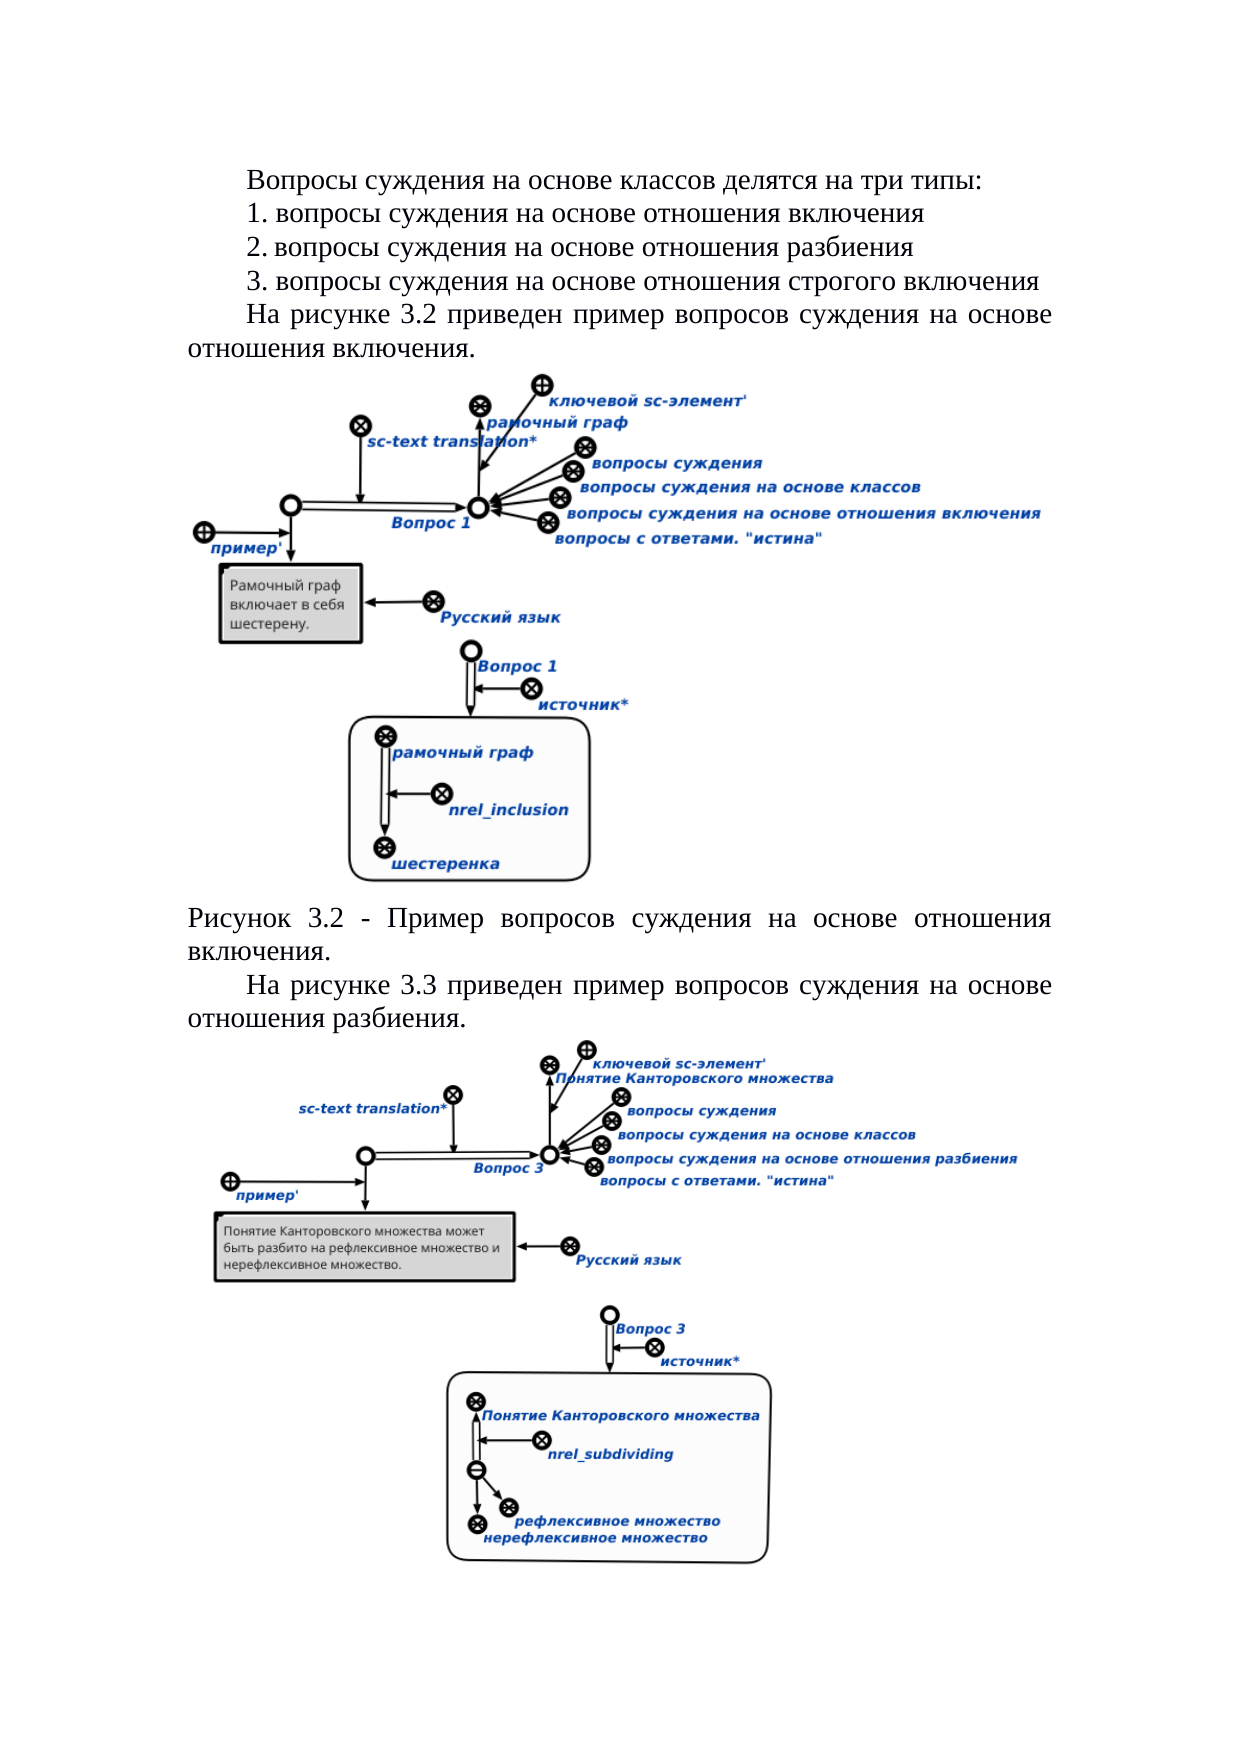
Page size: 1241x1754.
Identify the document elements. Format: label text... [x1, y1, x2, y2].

text 1. вопросы суждения на основе отношения включения [187, 196, 1053, 229]
text Рисунок 3.2 - Пример вопросов суждения на основе отношения включения. [187, 900, 1053, 967]
text 2. вопросы суждения на основе отношения разбиения [187, 229, 1053, 263]
text Вопросы суждения на основе классов делятся на три типы: [187, 162, 1053, 196]
text 3. вопросы суждения на основе отношения строгого включения [187, 263, 1053, 296]
text На рисунке 3.3 приведен пример вопросов суждения на основе отношения разбиения. [187, 967, 1053, 1034]
text На рисунке 3.2 приведен пример вопросов суждения на основе отношения включения. [187, 296, 1053, 363]
picture [187, 368, 1053, 899]
picture [208, 1035, 1028, 1579]
